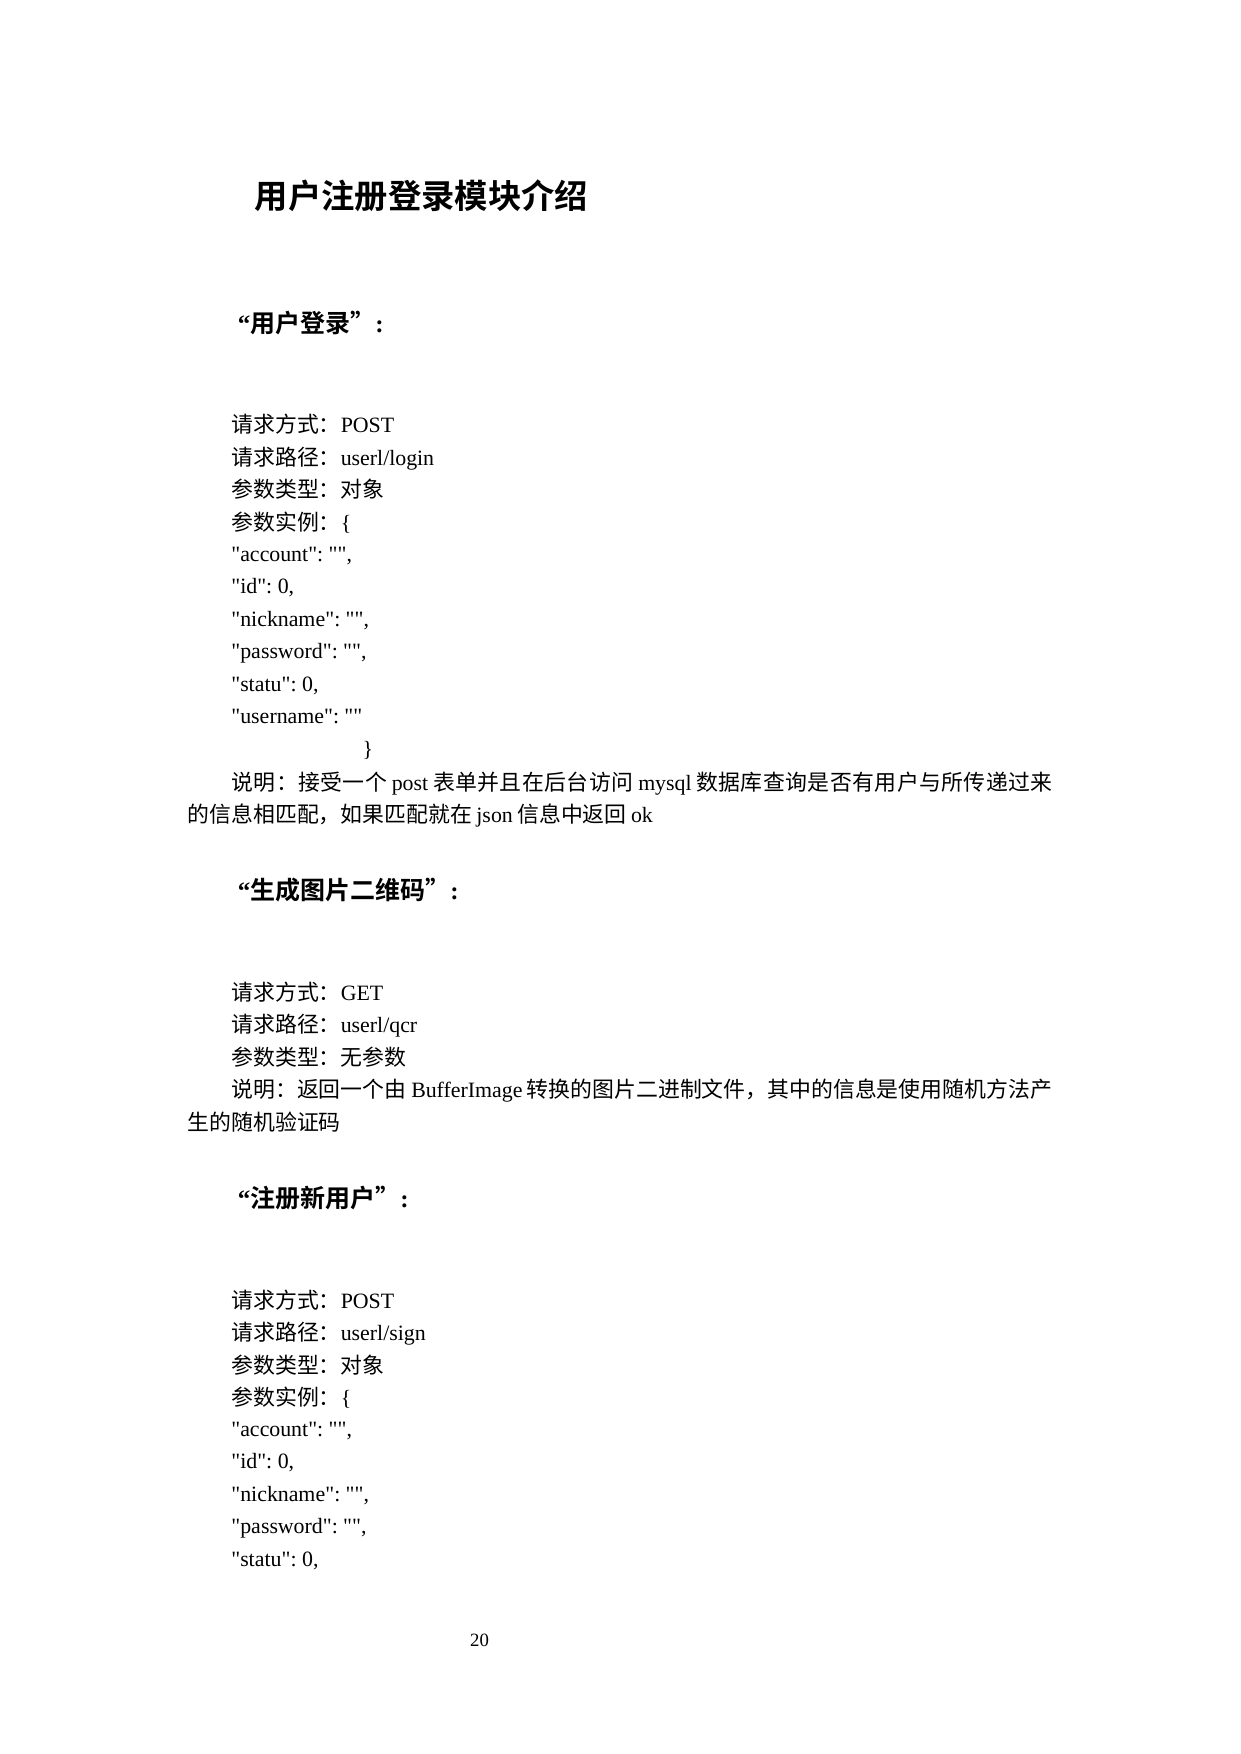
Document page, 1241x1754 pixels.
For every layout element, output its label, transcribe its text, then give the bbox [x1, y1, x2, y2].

text } [319, 732, 1053, 764]
text "statu": 0, [187, 667, 1053, 699]
text "nickname": "", [187, 1477, 1053, 1510]
subtitle 用户注册登录模块介绍 [187, 162, 1053, 227]
text "username": "" [187, 699, 1053, 732]
text 请求方式：POST [187, 407, 1053, 439]
text "id": 0, [187, 569, 1053, 602]
text "password": "", [187, 634, 1053, 667]
text 说明：接受一个post表单并且在后台访问mysql数据库查询是否有用户与所传递过来的信息相匹配，如果匹配就在json信息中返回ok [187, 764, 1053, 829]
text 参数类型：对象 [187, 472, 1053, 504]
text "id": 0, [187, 1445, 1053, 1477]
text 请求方式：GET [187, 974, 1053, 1007]
text 参数实例：{ [187, 1380, 1053, 1412]
text 请求路径：userl/qcr [187, 1007, 1053, 1039]
subtitle “注册新用户”: [187, 1164, 1053, 1229]
text "account": "", [187, 1412, 1053, 1445]
subtitle “生成图片二维码”: [187, 856, 1053, 921]
text 参数类型：对象 [187, 1347, 1053, 1380]
text 说明：返回一个由BufferImage转换的图片二进制文件，其中的信息是使用随机方法产生的随机验证码 [187, 1072, 1053, 1137]
text "account": "", [187, 537, 1053, 569]
text 请求路径：userl/login [187, 439, 1053, 472]
text 请求方式：POST [187, 1282, 1053, 1315]
text 参数实例：{ [187, 504, 1053, 537]
text 请求路径：userl/sign [187, 1315, 1053, 1347]
subtitle “用户登录”: [187, 289, 1053, 354]
text "nickname": "", [187, 602, 1053, 634]
text "statu": 0, [187, 1542, 1053, 1575]
text "password": "", [187, 1510, 1053, 1542]
text 参数类型：无参数 [187, 1039, 1053, 1072]
